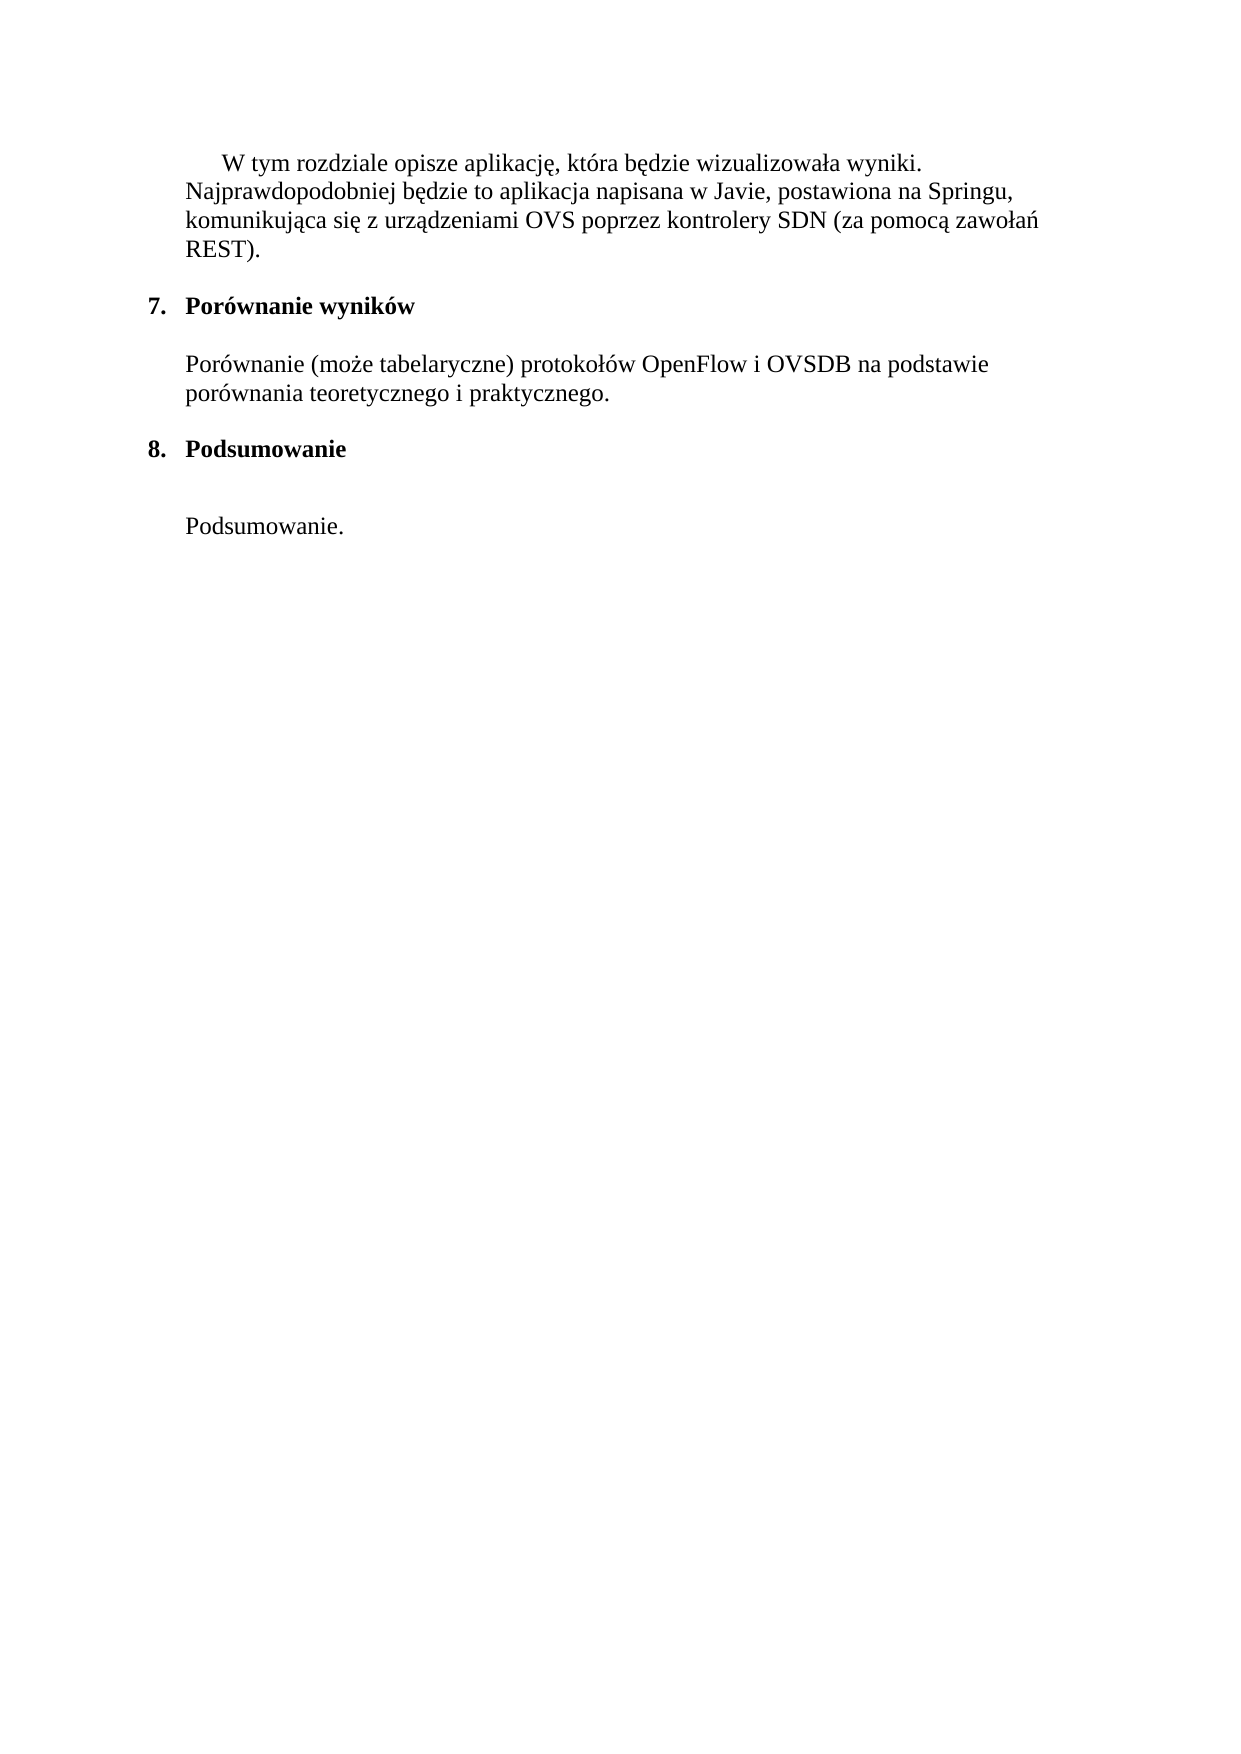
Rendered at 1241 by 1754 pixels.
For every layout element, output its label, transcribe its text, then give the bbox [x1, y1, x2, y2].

list Porównanie wyników Porównanie (może tabelaryczne) protokołów OpenFlow i OVSDB na podstawie porównania teoretycznego i praktycznego. [148, 291, 1093, 434]
list Podsumowanie [148, 434, 1093, 463]
text W tym rozdziale opisze aplikację, która będzie wizualizowała wyniki. Najprawdopodobniej będzie to aplikacja napisana w Javie, postawiona na Springu, komunikująca się z urządzeniami OVS poprzez kontrolery SDN (za pomocą zawołań REST). [185, 148, 1093, 263]
text Podsumowanie. [185, 511, 1093, 539]
